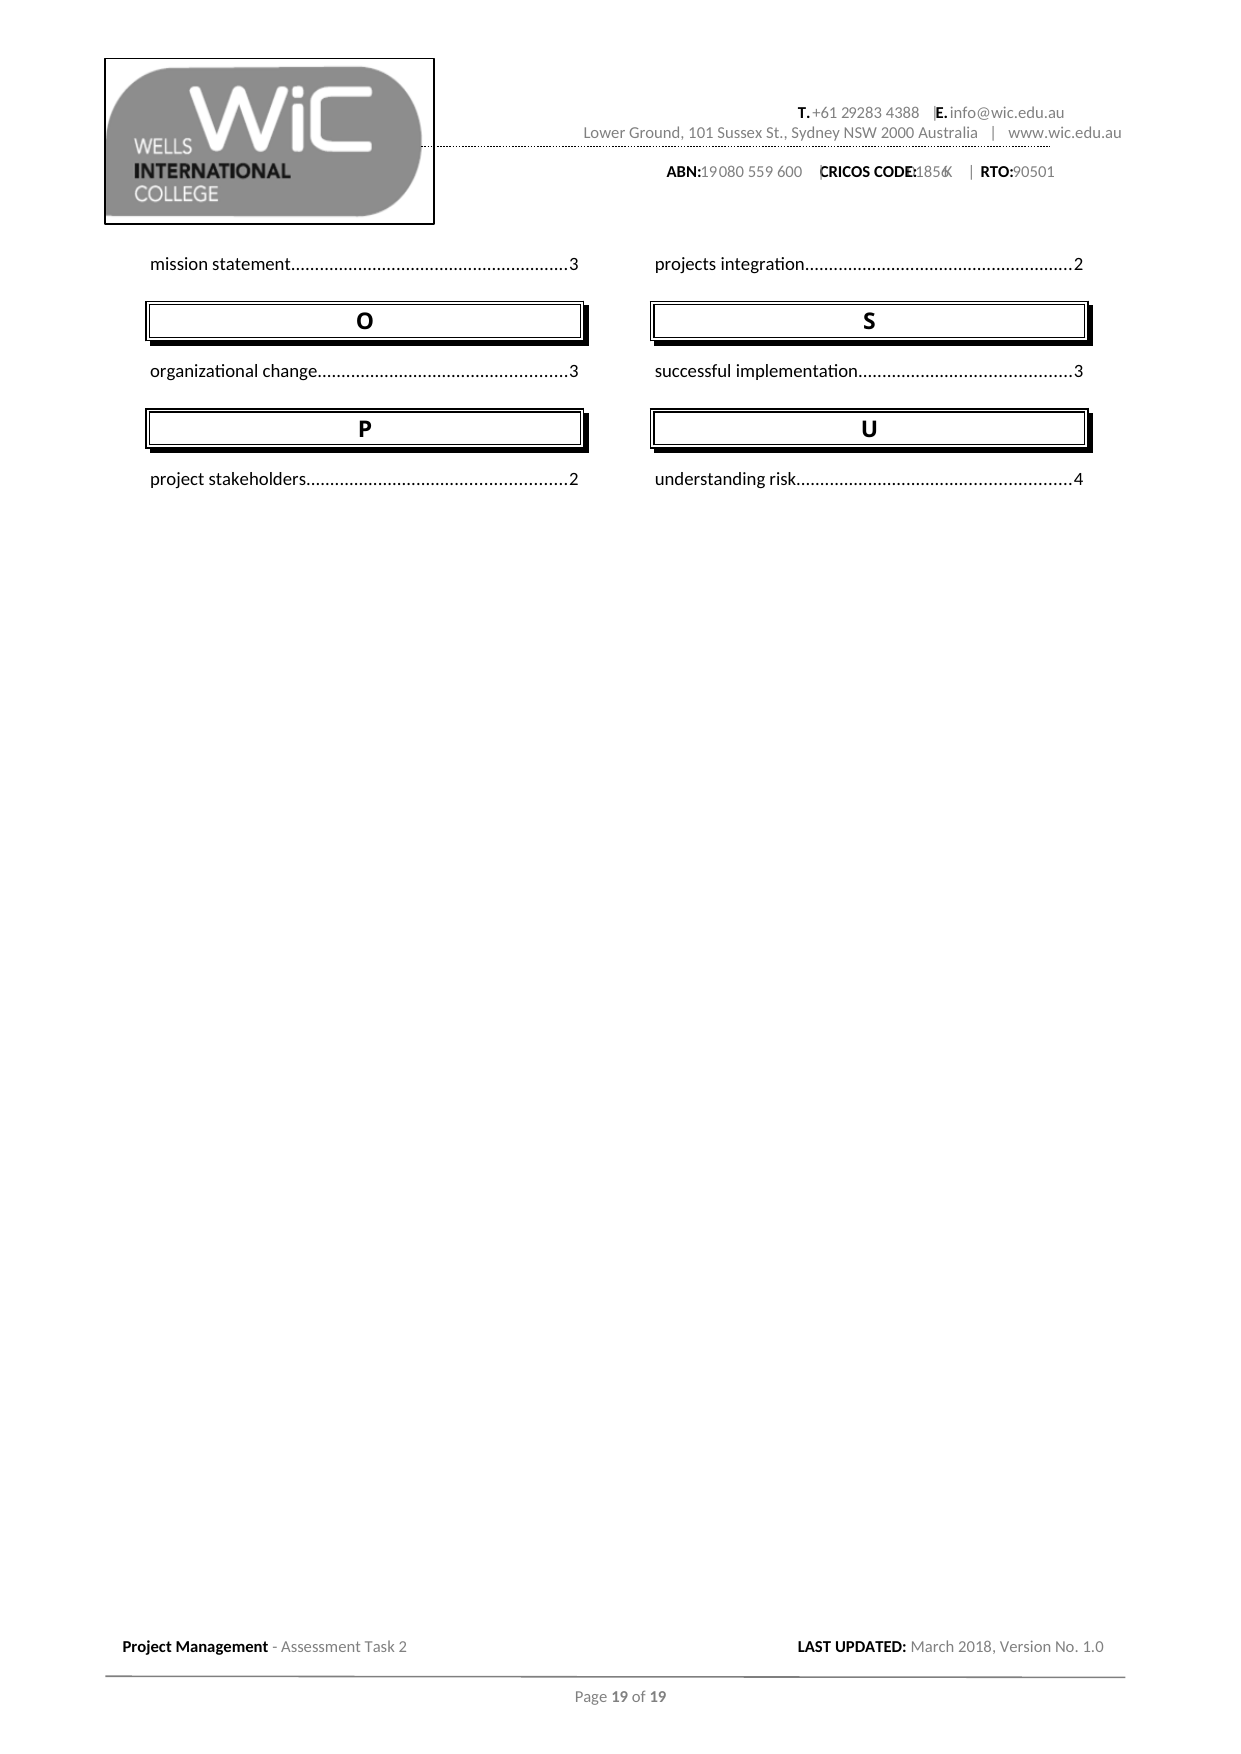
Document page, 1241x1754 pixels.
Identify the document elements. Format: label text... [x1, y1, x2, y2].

text understanding risk 4 [654, 467, 1084, 489]
picture [106, 59, 433, 223]
text successful implementation 3 [654, 359, 1084, 382]
text organizational change 3 [150, 359, 579, 382]
text projects integration 2 [654, 252, 1084, 275]
text mission statement 3 [150, 252, 579, 275]
text project stakeholders 2 [150, 467, 579, 489]
